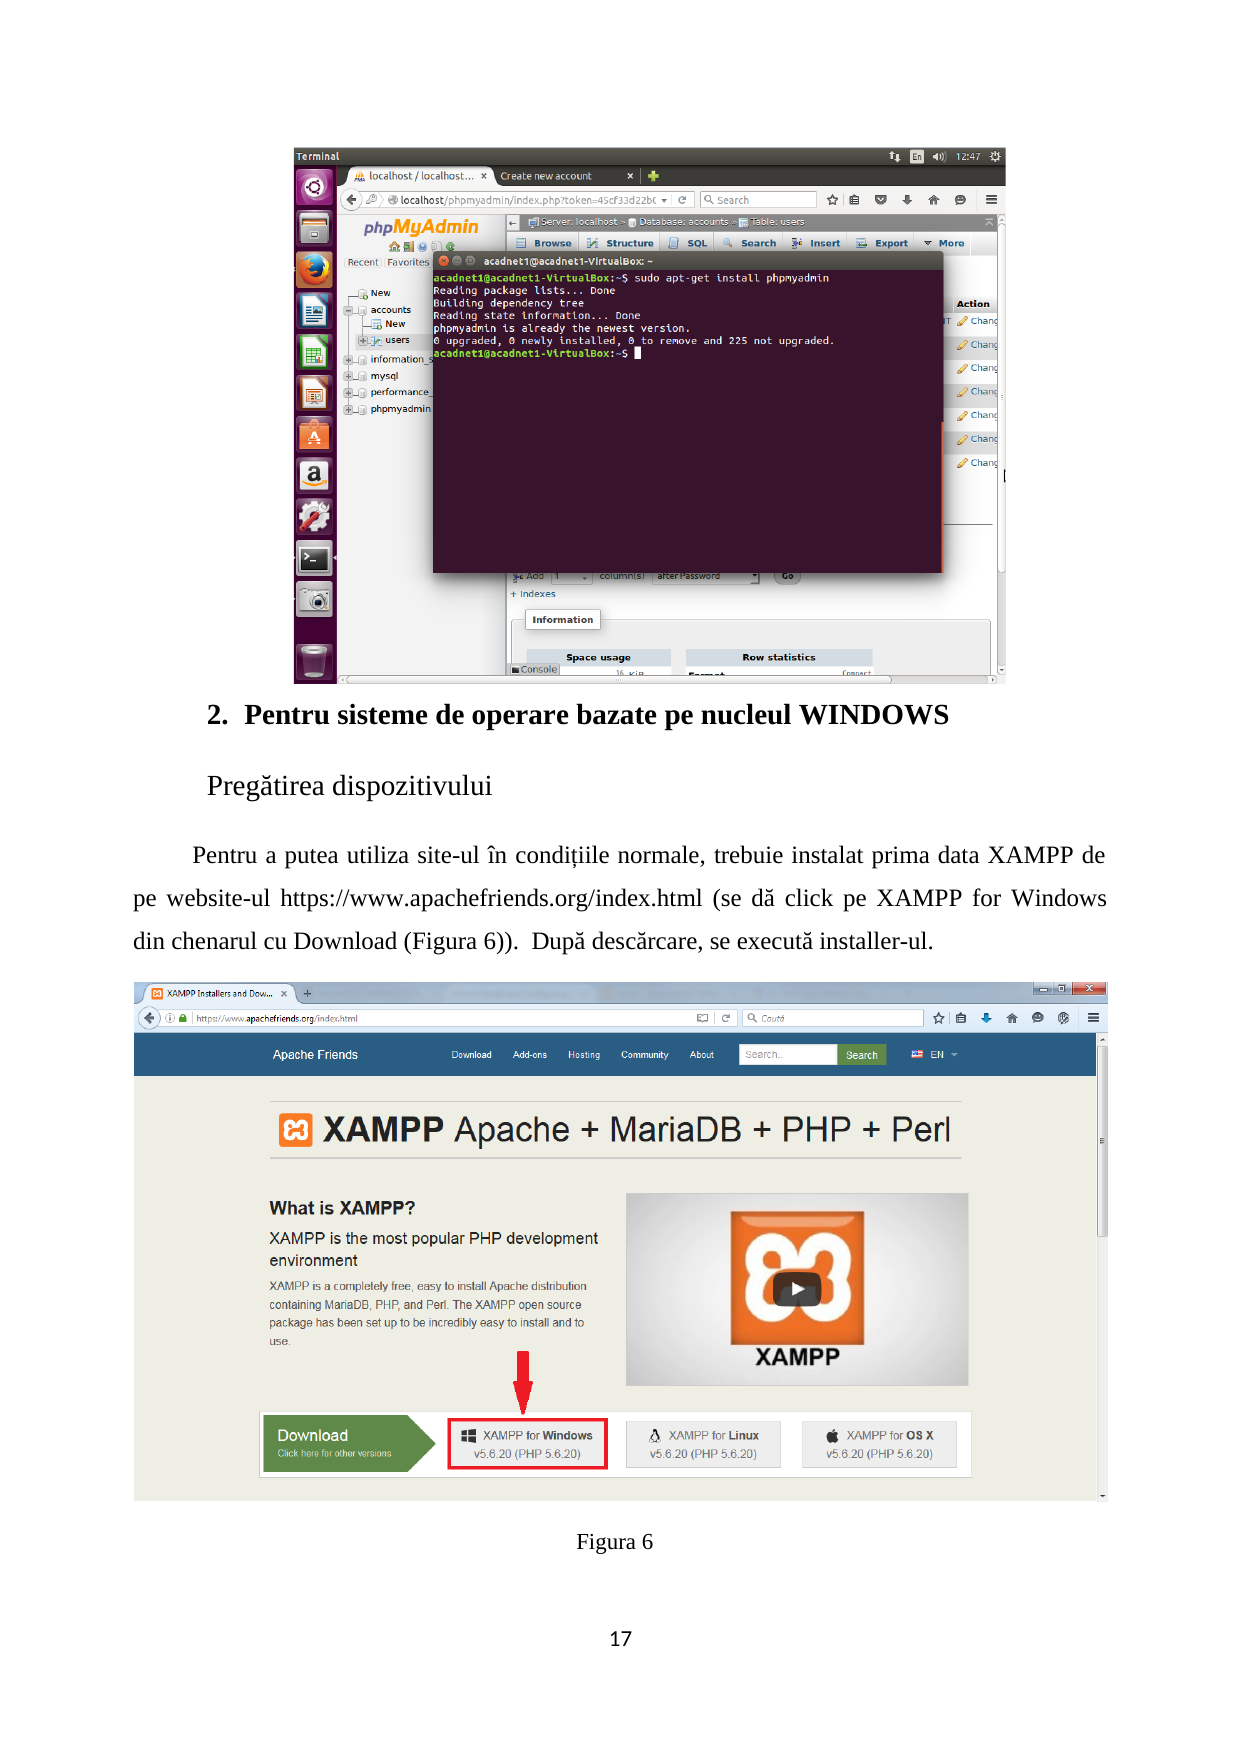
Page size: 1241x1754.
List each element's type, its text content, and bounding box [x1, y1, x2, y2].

list Pentru a putea utiliza site-ul în condițiile normale, trebuie instalat prima data XAMPP de pe website-ul https://www.apachefriends.org/index.html (se dă click pe XAMPP for Windows din chenarul cu Download (Figura 6)). După descărcare, se execută installer-ul. [133, 840, 1107, 955]
text Pregătirea dispozitivului [207, 768, 1107, 802]
list Pentru sisteme de operare bazate pe nucleul WINDOWS [207, 697, 1107, 731]
picture [293, 147, 1006, 684]
picture [134, 982, 1108, 1502]
